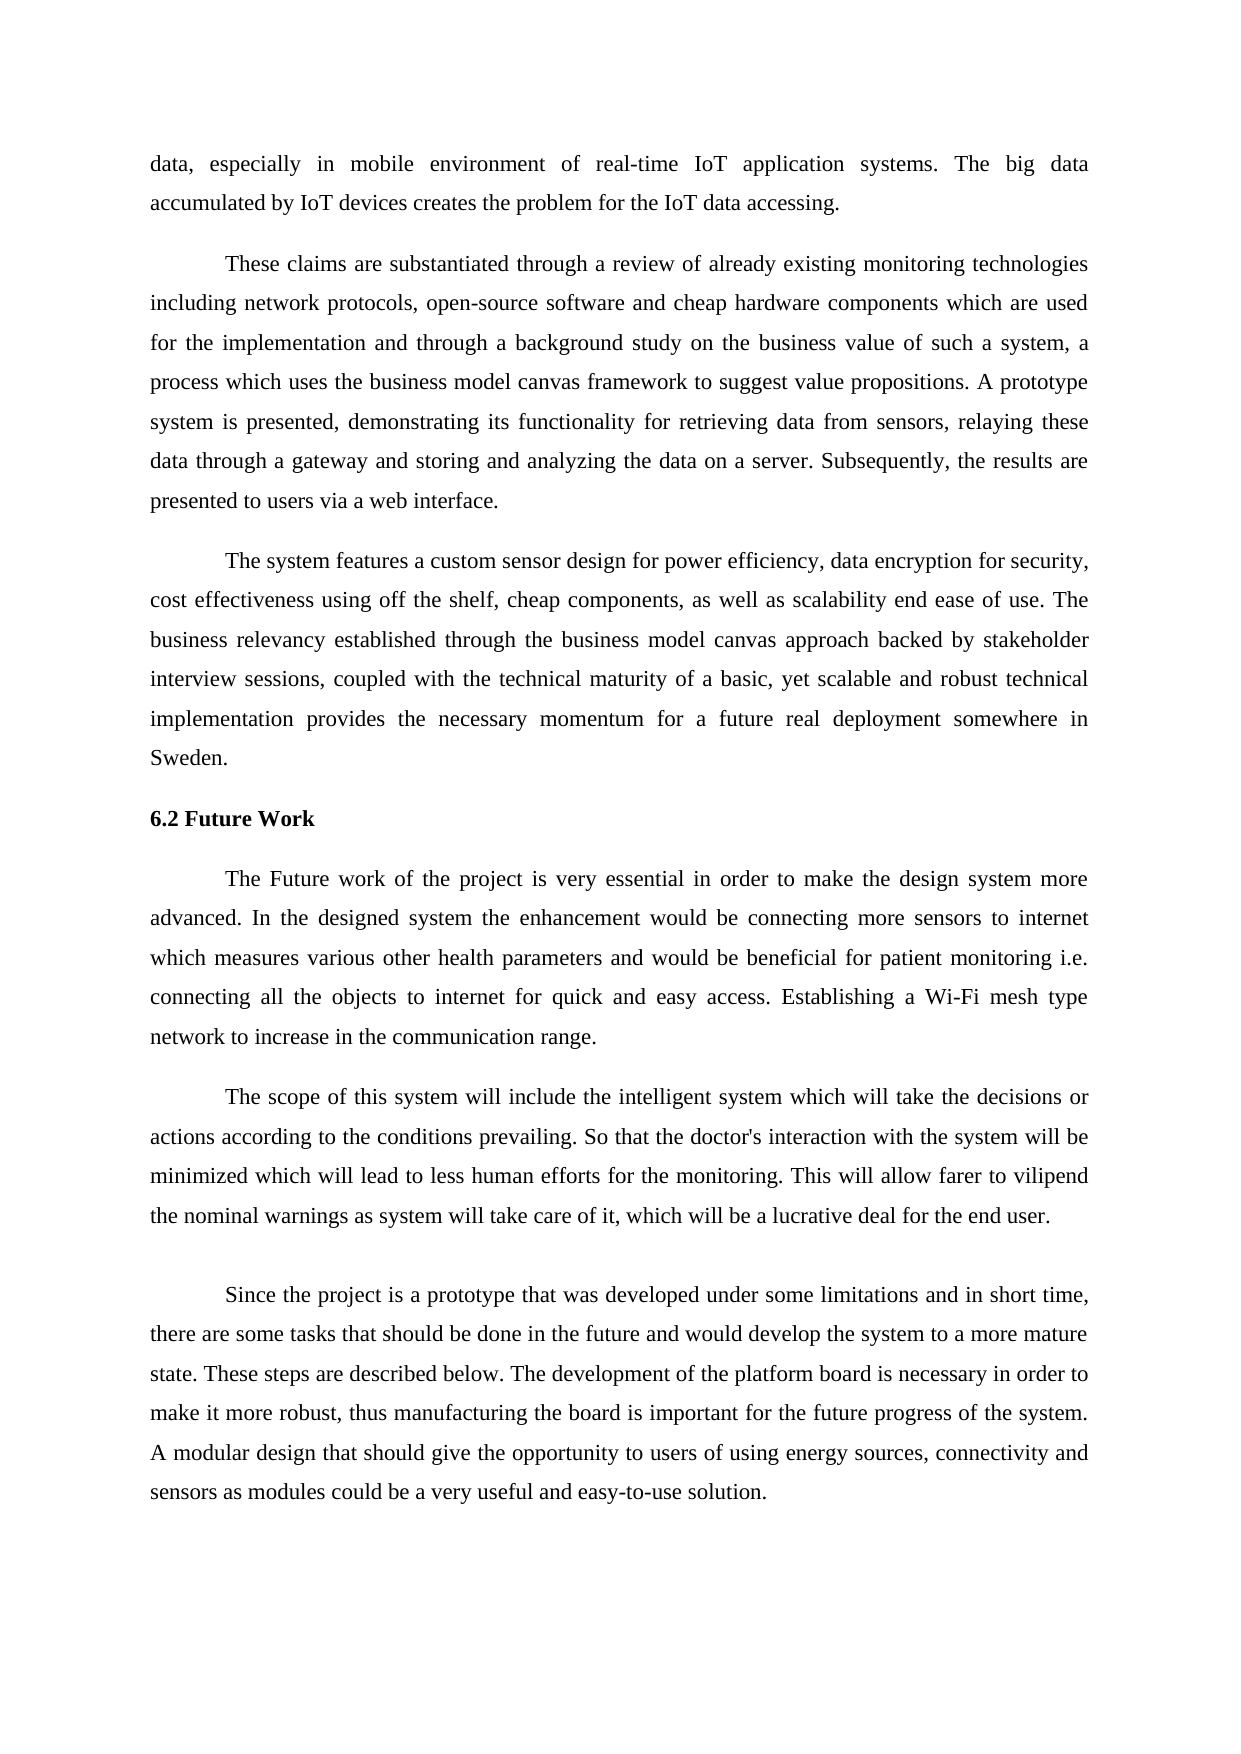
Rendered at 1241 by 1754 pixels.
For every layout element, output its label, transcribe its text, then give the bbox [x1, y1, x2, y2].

text Since the project is a prototype that was developed under some limitations and in short time, there are some tasks that should be done in the future and would develop the system to a more mature state. These steps are described below. The development of the platform board is necessary in order to make it more robust, thus manufacturing the board is important for the future progress of the system. A modular design that should give the opportunity to users of using energy sources, connectivity and sensors as modules could be a very useful and easy-to-use solution. [150, 1281, 1090, 1504]
text The system features a custom sensor design for power efficiency, data encryption for security, cost effectiveness using off the shelf, cheap components, as well as scalability end ease of use. The business relevancy established through the business model canvas approach backed by stakeholder interview sessions, coupled with the technical maturity of a basic, yet scalable and robust technical implementation provides the necessary momentum for a future real deployment somewhere in Sweden. [150, 547, 1090, 771]
text These claims are substantiated through a review of already existing monitoring technologies including network protocols, open-source software and cheap hardware components which are used for the implementation and through a background study on the business value of such a system, a process which uses the business model canvas framework to suggest value propositions. A prototype system is presented, demonstrating its functionality for retrieving data from sensors, relaying these data through a gateway and storing and analyzing the data on a server. Subsequently, the results are presented to users via a web interface. [150, 250, 1090, 513]
text The Future work of the project is very essential in order to make the design system more advanced. In the designed system the enhancement would be connecting more sensors to internet which measures various other health parameters and would be beneficial for patient monitoring i.e. connecting all the objects to internet for quick and easy access. Establishing a Wi-Fi mesh type network to increase in the communication range. [150, 865, 1090, 1049]
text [150, 150, 1090, 216]
text 6.2 Future Work [150, 805, 1090, 831]
text The scope of this system will include the intelligent system which will take the decisions or actions according to the conditions prevailing. So that the doctor's interaction with the system will be minimized which will lead to less human efforts for the monitoring. This will allow farer to vilipend the nominal warnings as system will take care of it, which will be a lucrative deal for the end user. [150, 1083, 1090, 1228]
